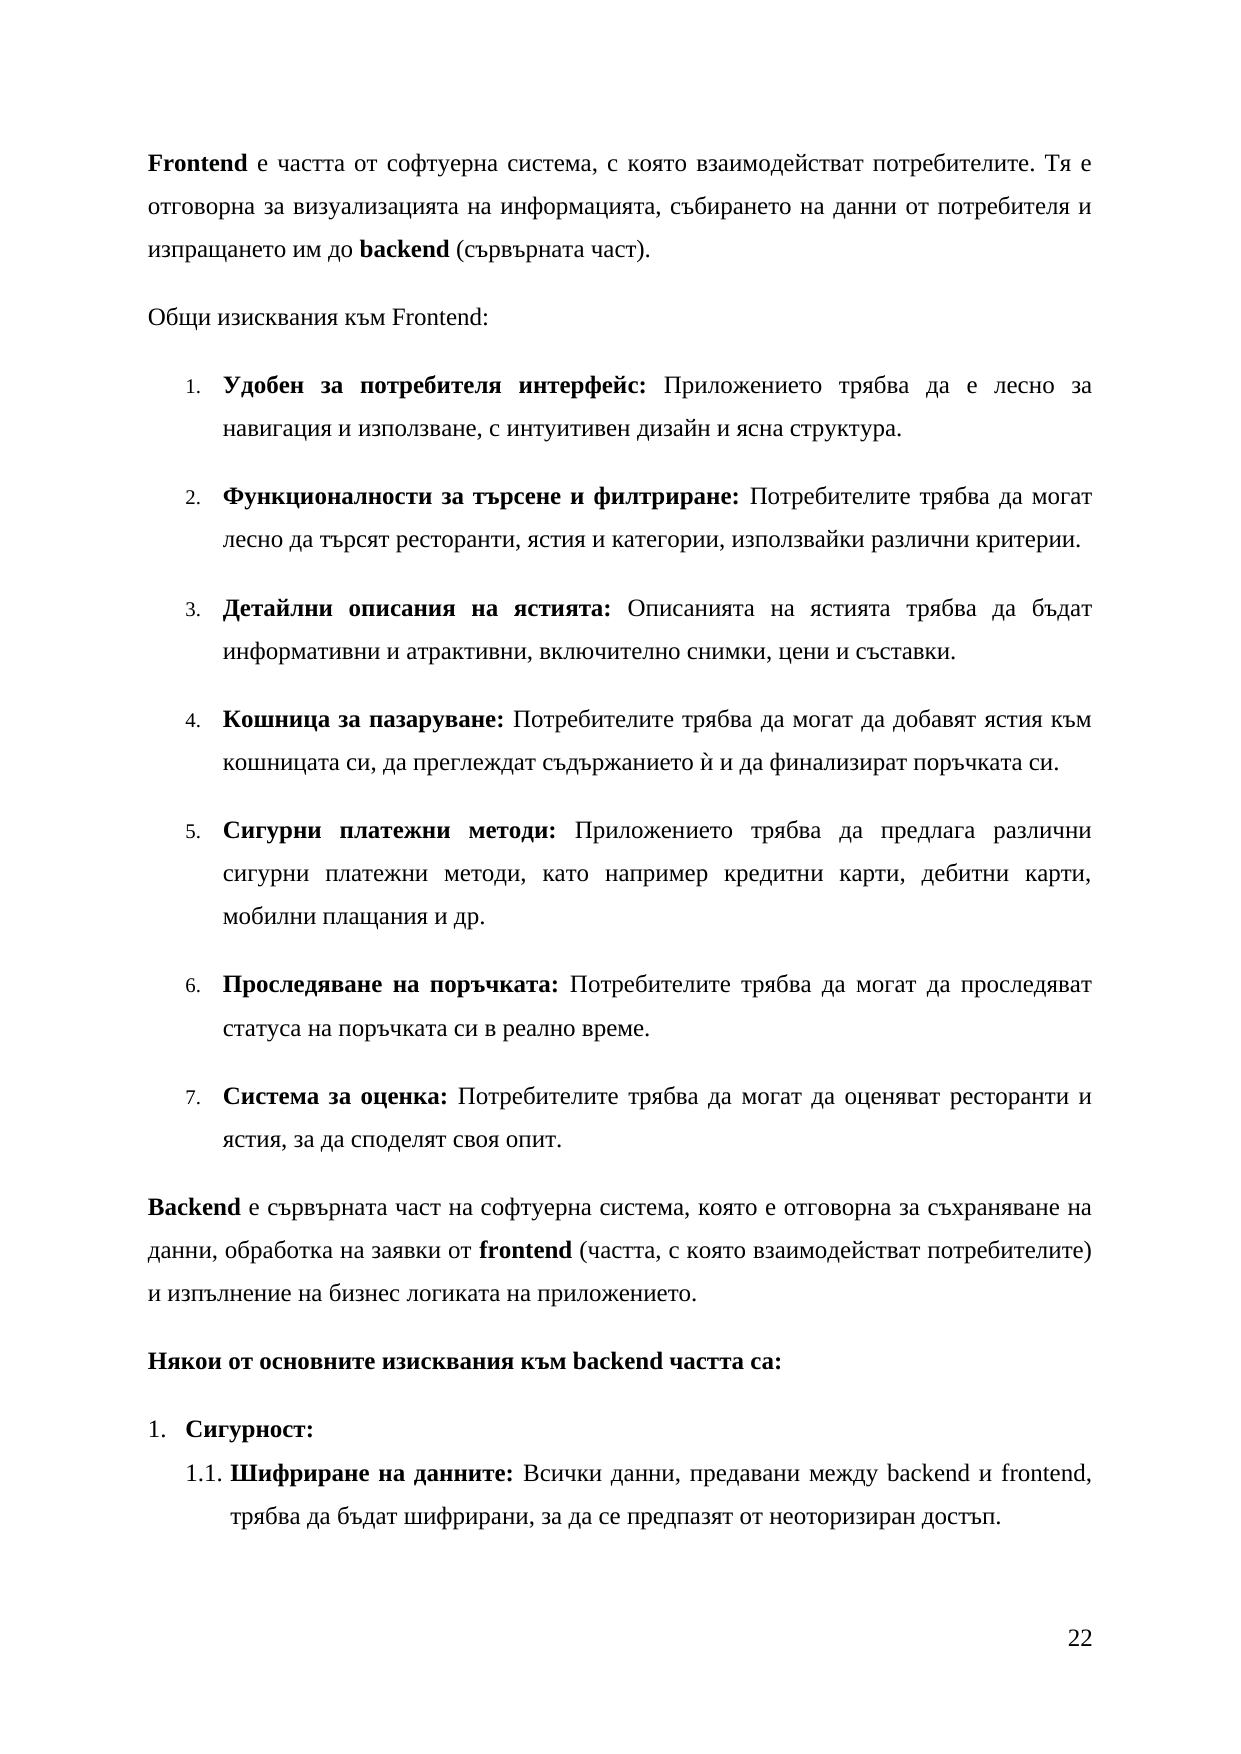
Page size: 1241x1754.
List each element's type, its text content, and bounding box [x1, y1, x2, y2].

list Кошница за пазаруване: Потребителите трябва да могат да добавят ястия към кошницата си, да преглеждат съдържанието ѝ и да финализират поръчката си. [185, 704, 1093, 776]
list Проследяване на поръчката: Потребителите трябва да могат да проследяват статуса на поръчката си в реално време. [185, 969, 1093, 1041]
list Сигурност: [148, 1414, 1093, 1443]
list Сигурни платежни методи: Приложението трябва да предлага различни сигурни платежни методи, като например кредитни карти, дебитни карти, мобилни плащания и др. [185, 815, 1093, 930]
text Backend е сървърната част на софтуерна система, която е отговорна за съхраняване на данни, обработка на заявки от frontend (частта, с която взаимодействат потребителите) и изпълнение на бизнес логиката на приложението. [148, 1192, 1093, 1307]
text Frontend е частта от софтуерна система, с която взаимодействат потребителите. Тя е отговорна за визуализацията на информацията, събирането на данни от потребителя и изпращането им до backend (сървърната част). [148, 148, 1093, 263]
text Общи изисквания към Frontend: [148, 302, 1093, 331]
text Някои от основните изисквания към backend частта са: [148, 1346, 1093, 1375]
list Функционалности за търсене и филтриране: Потребителите трябва да могат лесно да търсят ресторанти, ястия и категории, използвайки различни критерии. [185, 481, 1093, 553]
list Удобен за потребителя интерфейс: Приложението трябва да е лесно за навигация и използване, с интуитивен дизайн и ясна структура. [185, 370, 1093, 442]
list Детайлни описания на ястията: Описанията на ястията трябва да бъдат информативни и атрактивни, включително снимки, цени и съставки. [185, 593, 1093, 664]
list Система за оценка: Потребителите трябва да могат да оценяват ресторанти и ястия, за да споделят своя опит. [185, 1081, 1093, 1153]
list Шифриране на данните: Всички данни, предавани между backend и frontend, трябва да бъдат шифрирани, за да се предпазят от неоторизиран достъп. [185, 1458, 1093, 1529]
